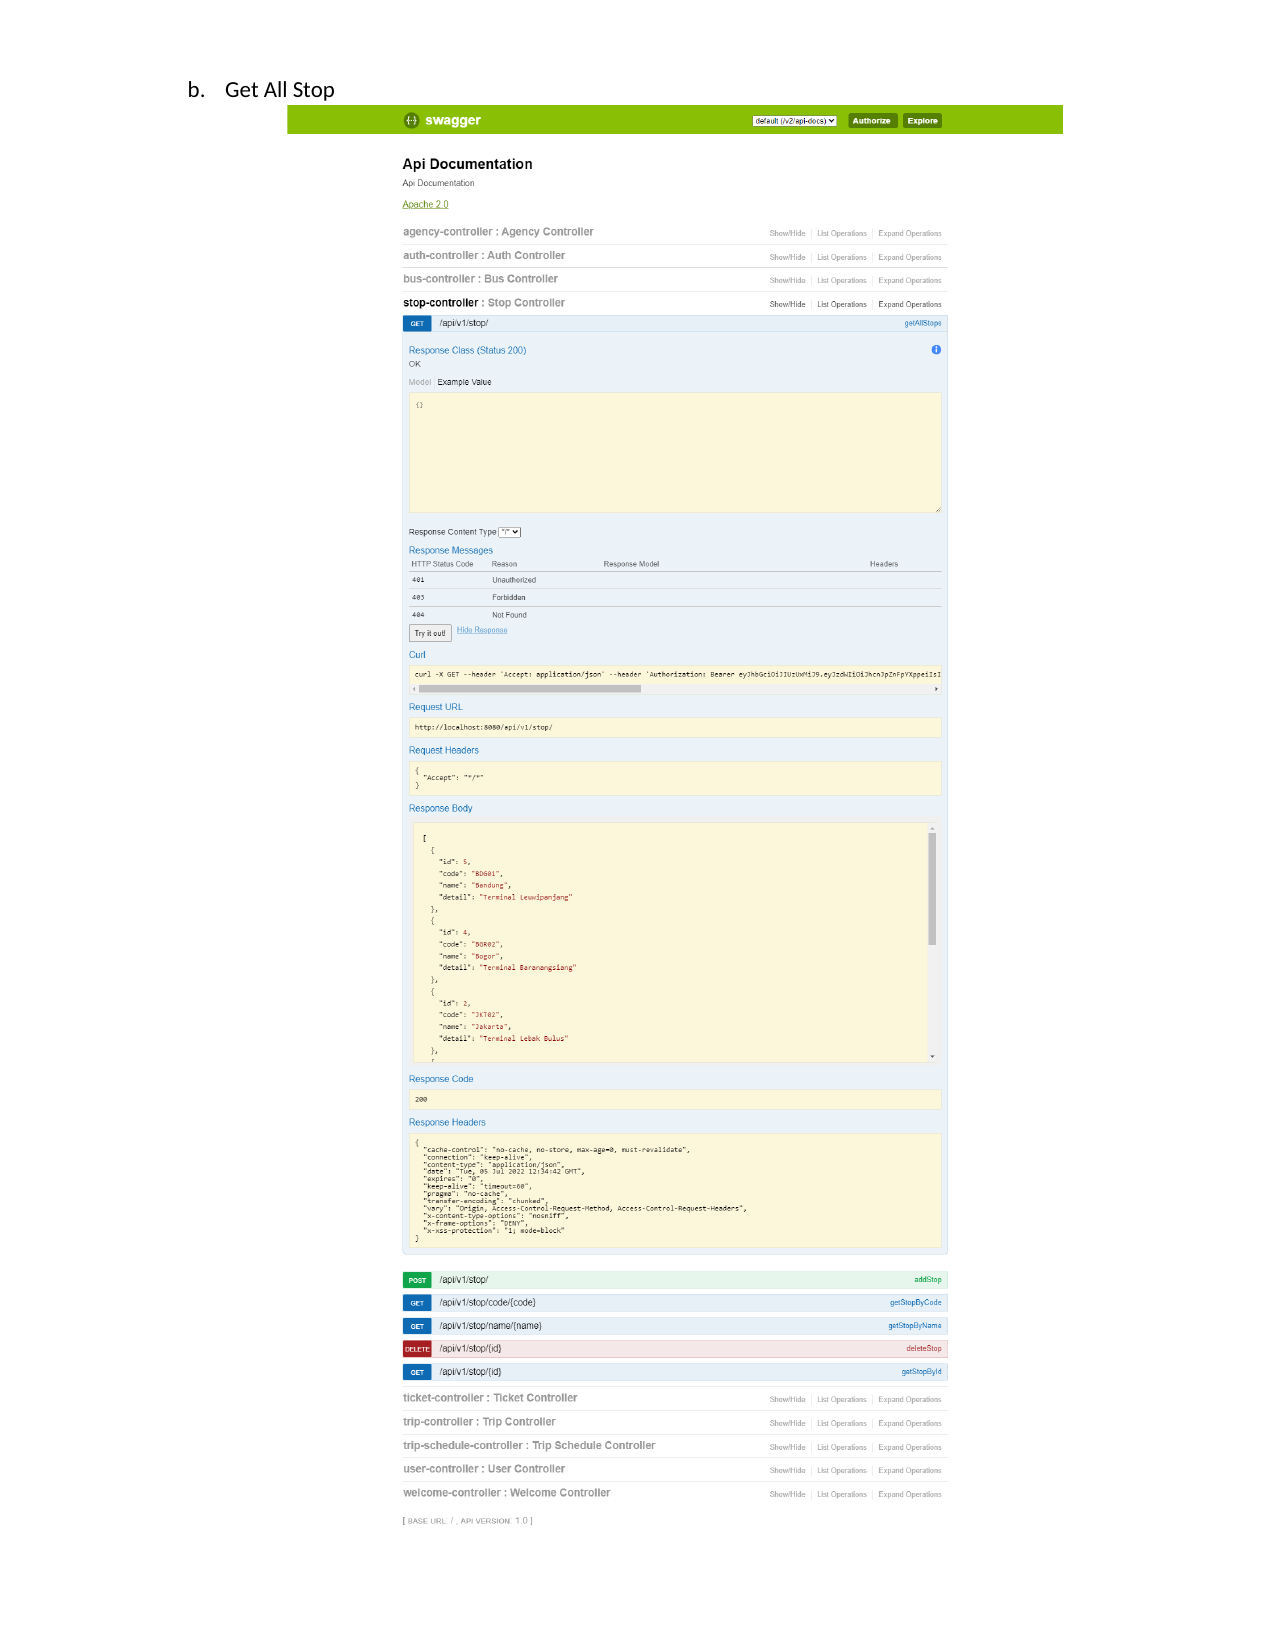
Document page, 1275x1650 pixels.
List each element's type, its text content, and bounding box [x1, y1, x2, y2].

list Get All Stop [187, 75, 1200, 103]
picture [287, 105, 1063, 1525]
